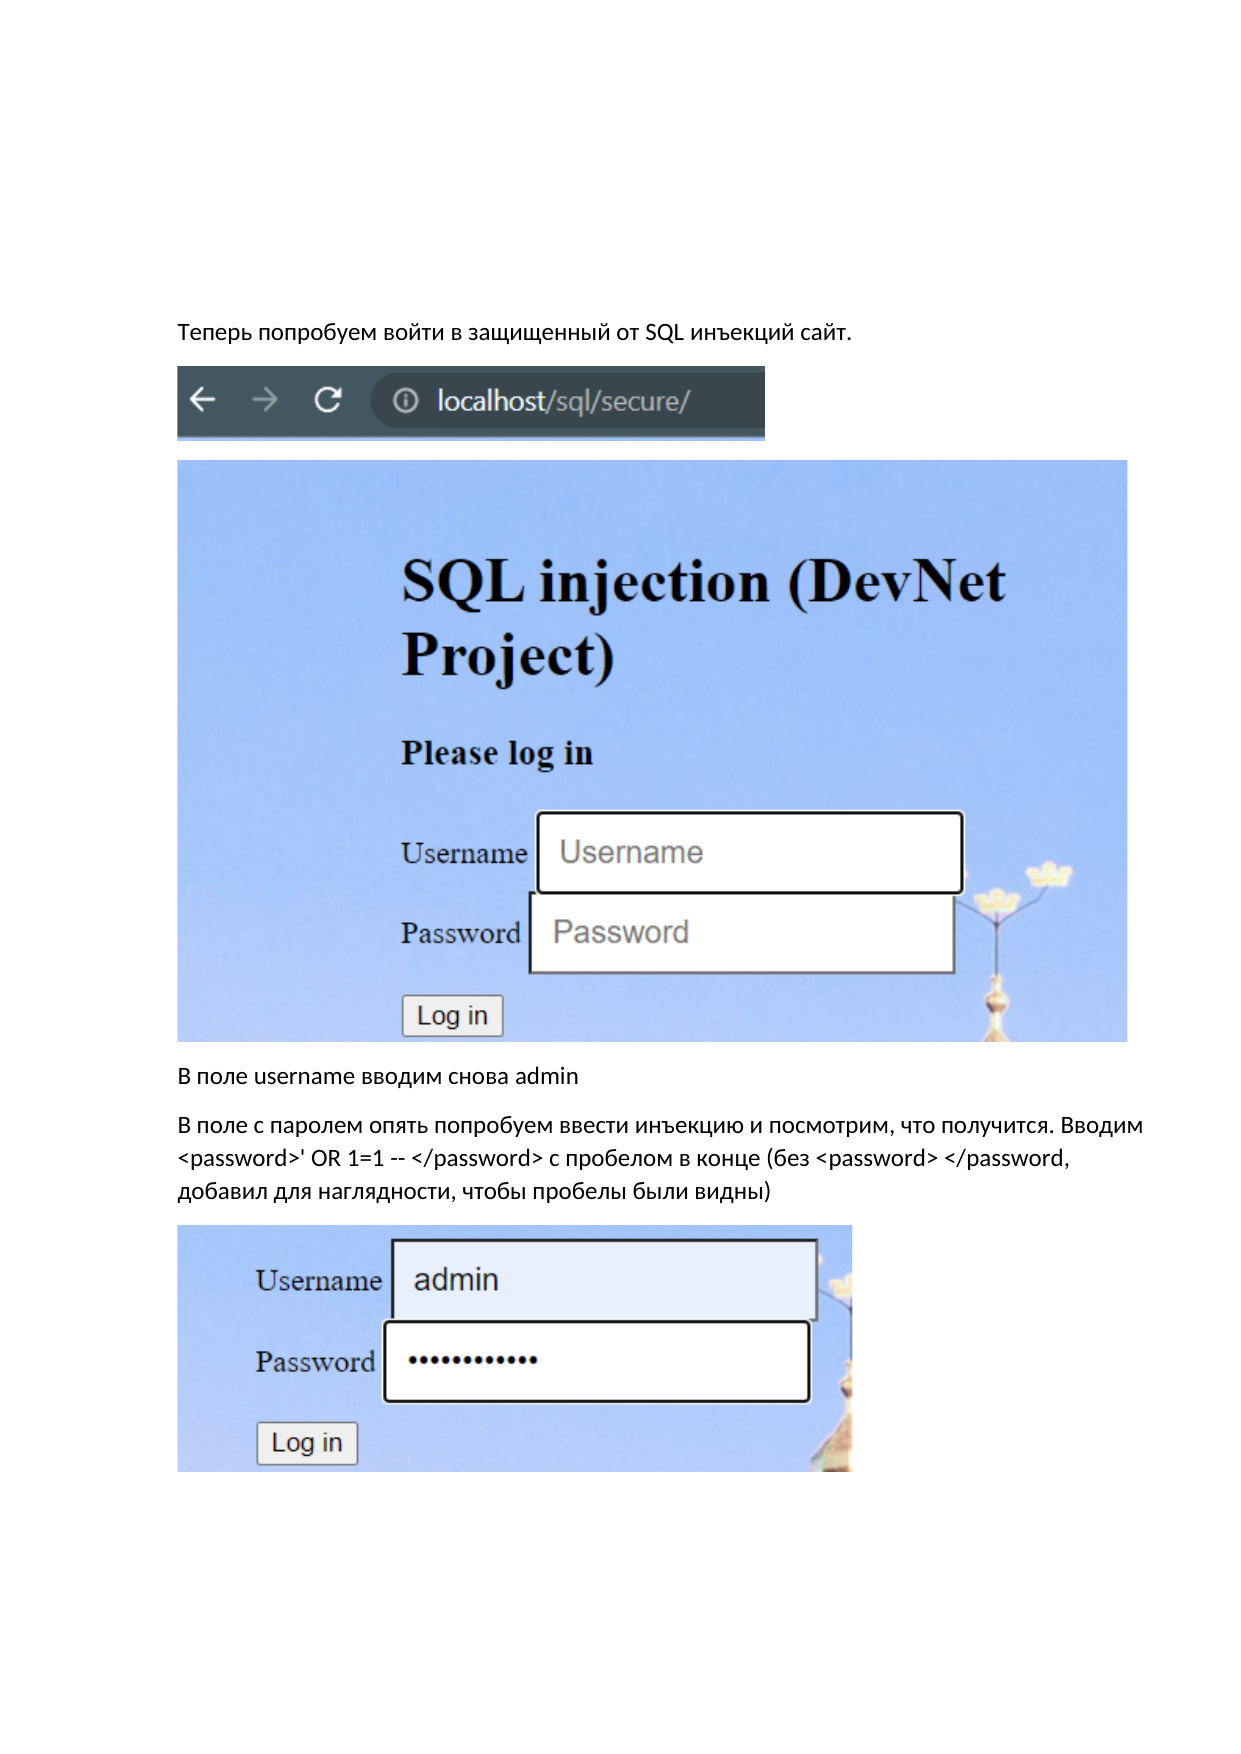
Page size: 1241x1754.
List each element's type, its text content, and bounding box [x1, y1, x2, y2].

picture [177, 366, 765, 441]
picture [177, 1225, 853, 1472]
text В поле с паролем опять попробуем ввести инъекцию и посмотрим, что получится. Вводим <password>' OR 1=1 -- </password> с пробелом в конце (без <password> </password, добавил для наглядности, чтобы пробелы были видны) [177, 1110, 1152, 1206]
picture [177, 460, 1128, 1042]
text В поле username вводим снова admin [177, 1060, 1152, 1091]
text Теперь попробуем войти в защищенный от SQL инъекций сайт. [177, 316, 1152, 347]
